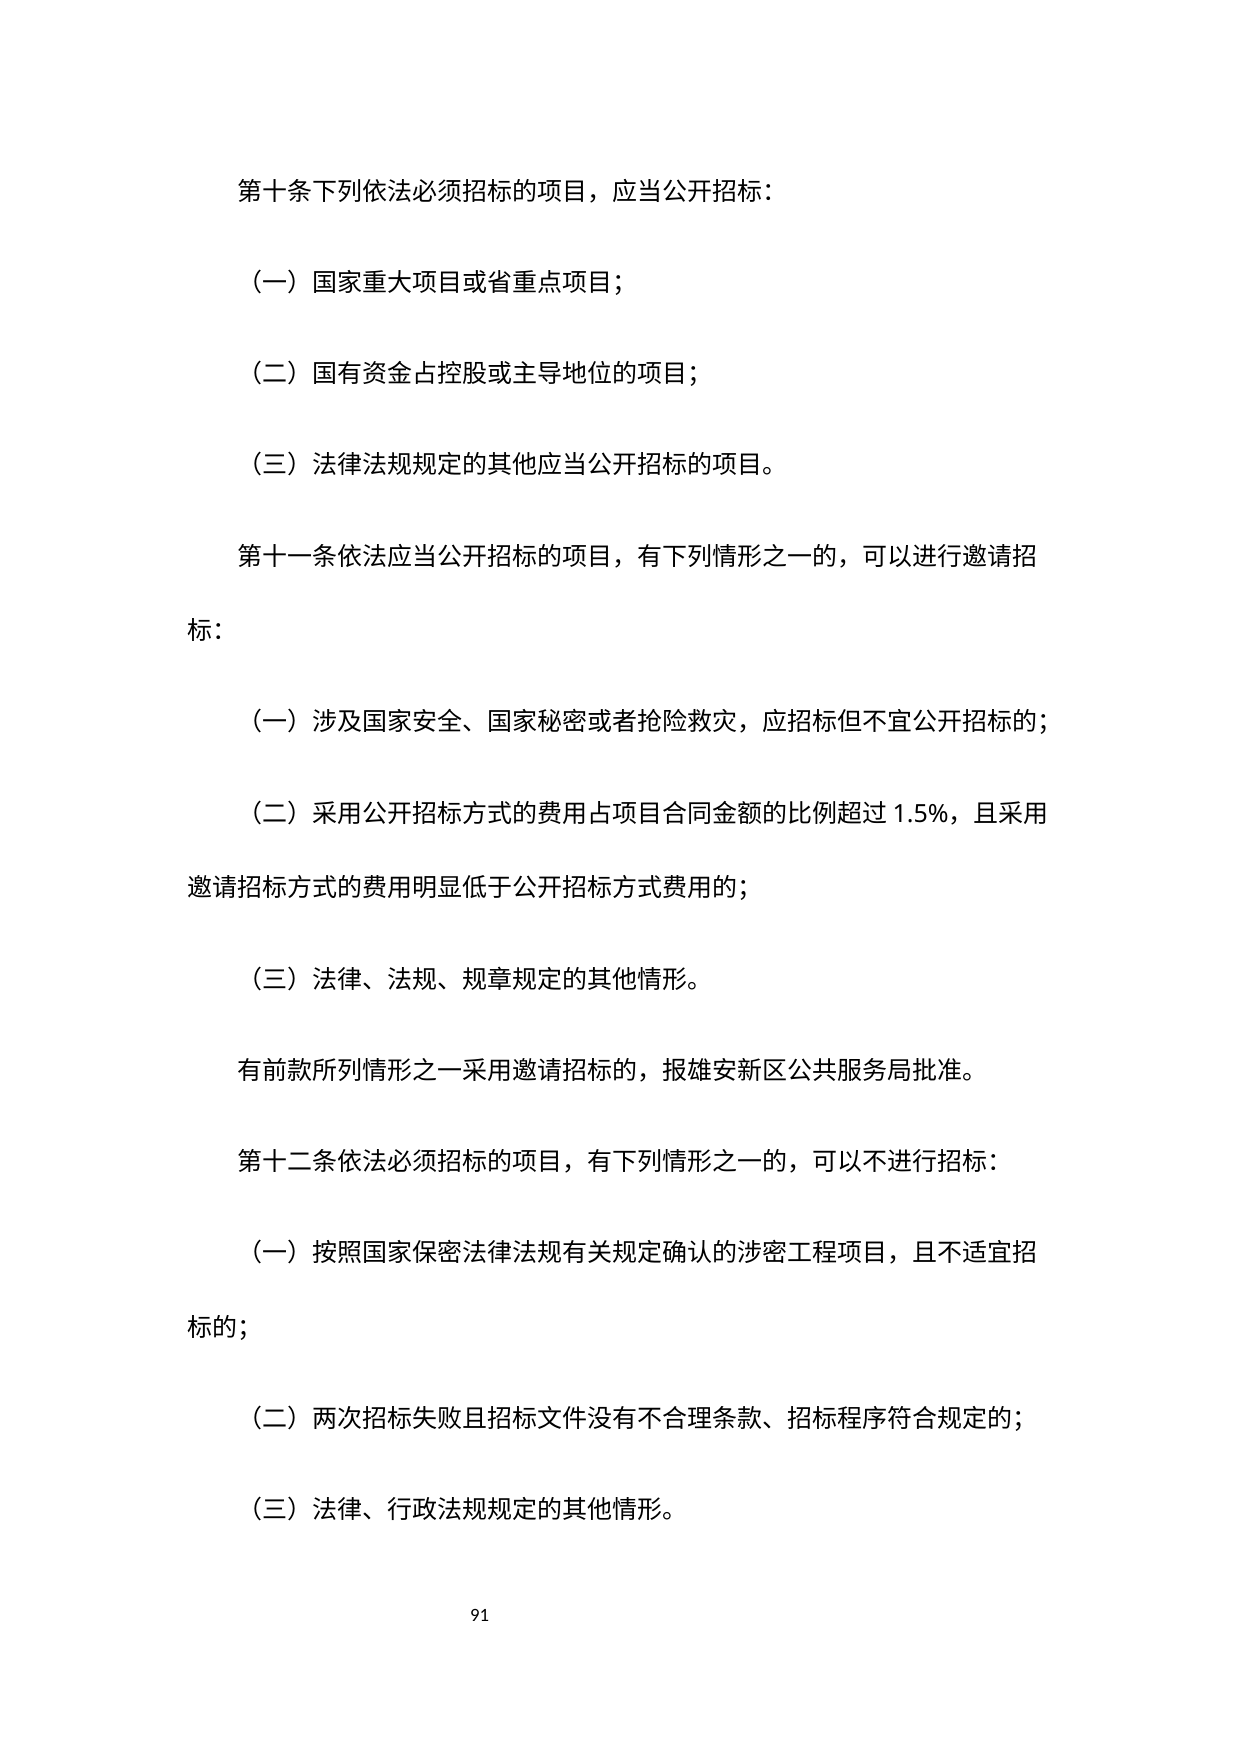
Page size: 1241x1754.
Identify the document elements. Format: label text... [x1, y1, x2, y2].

text （二）国有资金占控股或主导地位的项目； [187, 339, 1053, 404]
text （一）按照国家保密法律法规有关规定确认的涉密工程项目，且不适宜招标的； [187, 1218, 1053, 1358]
text （二）两次招标失败且招标文件没有不合理条款、招标程序符合规定的； [187, 1384, 1053, 1449]
text （三）法律、行政法规规定的其他情形。 [187, 1476, 1053, 1541]
text 第十一条依法应当公开招标的项目，有下列情形之一的，可以进行邀请招标： [187, 522, 1053, 661]
text 第十条下列依法必须招标的项目，应当公开招标： [187, 157, 1053, 222]
text 有前款所列情形之一采用邀请招标的，报雄安新区公共服务局批准。 [187, 1036, 1053, 1101]
text （一）涉及国家安全、国家秘密或者抢险救灾，应招标但不宜公开招标的； [187, 687, 1053, 752]
text （三）法律法规规定的其他应当公开招标的项目。 [187, 430, 1053, 495]
text （一）国家重大项目或省重点项目； [187, 248, 1053, 313]
text （二）采用公开招标方式的费用占项目合同金额的比例超过1.5%，且采用邀请招标方式的费用明显低于公开招标方式费用的； [187, 779, 1053, 918]
text 第十二条依法必须招标的项目，有下列情形之一的，可以不进行招标： [187, 1127, 1053, 1192]
text （三）法律、法规、规章规定的其他情形。 [187, 945, 1053, 1010]
